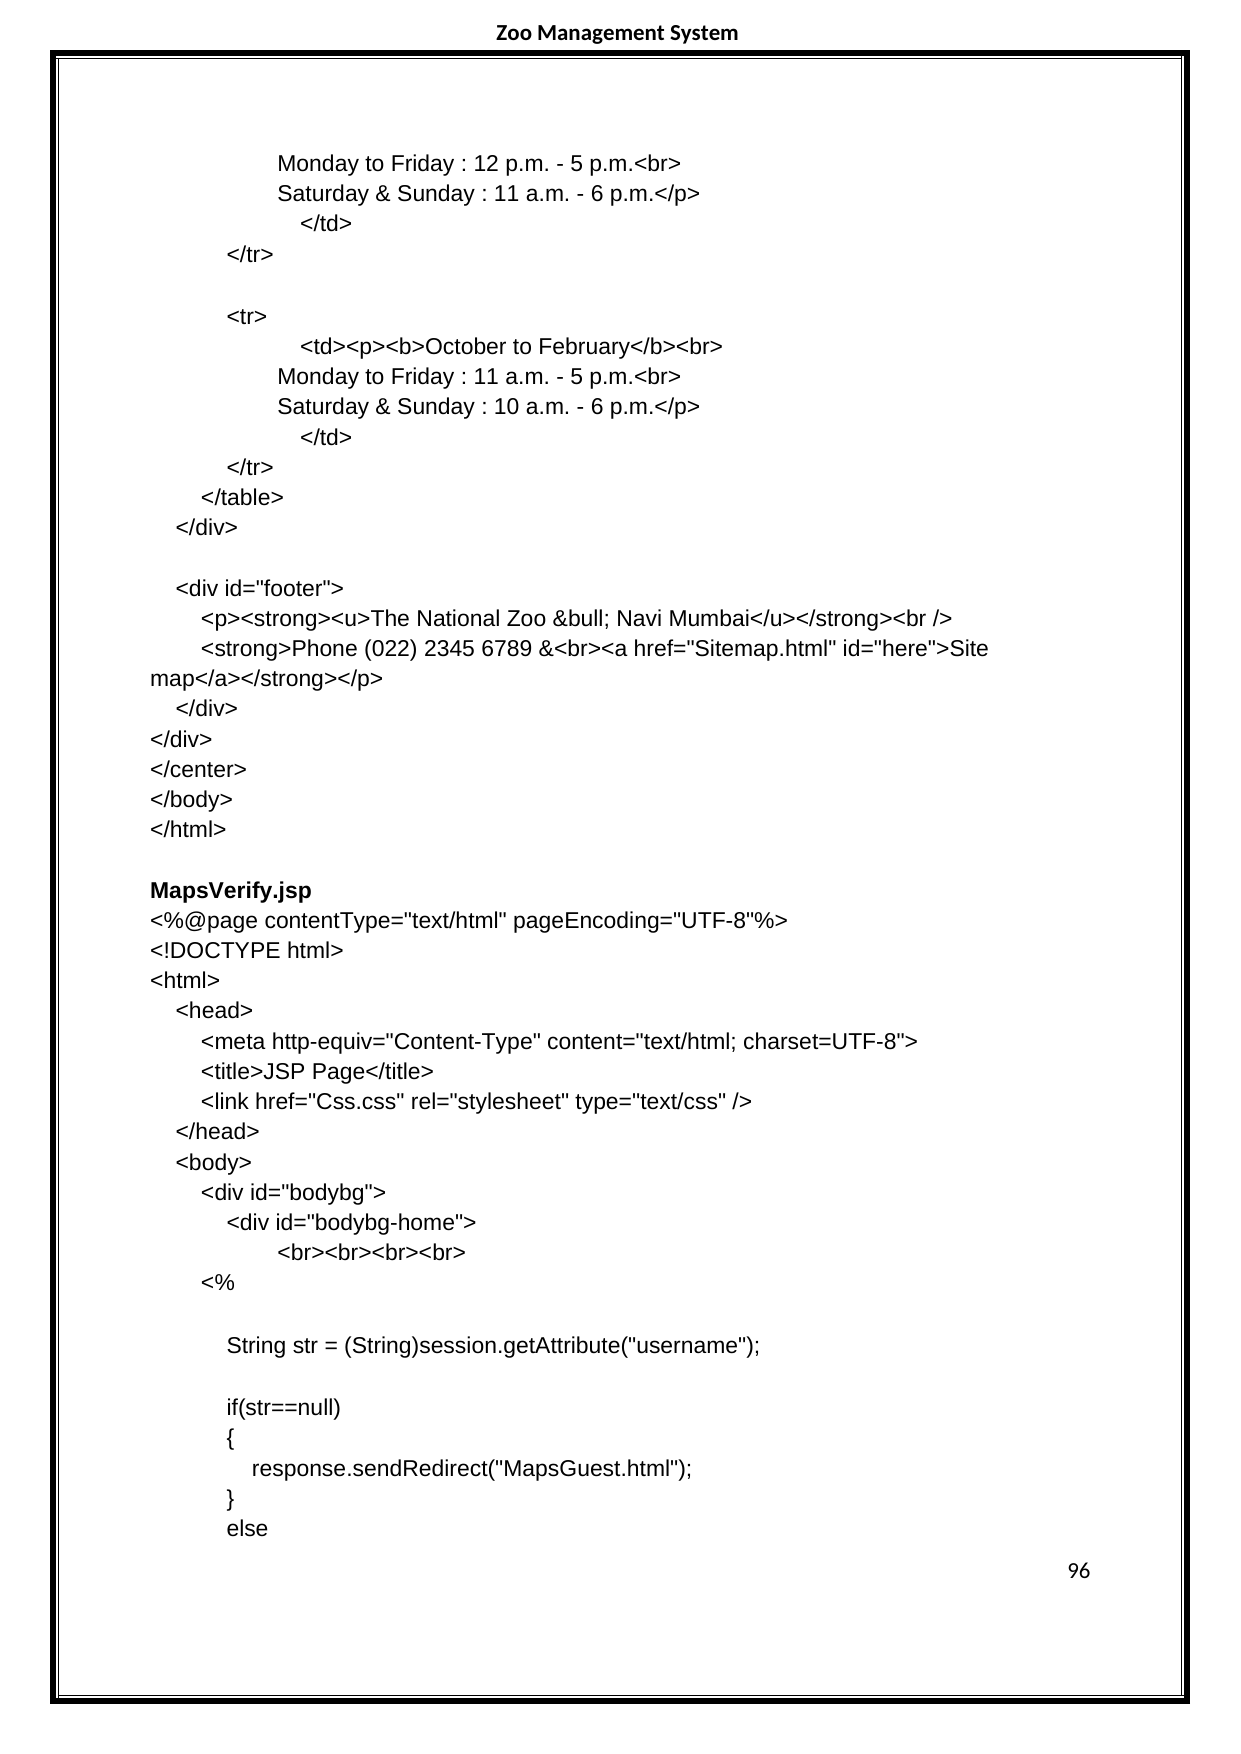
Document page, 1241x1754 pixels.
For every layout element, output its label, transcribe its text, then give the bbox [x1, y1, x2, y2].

text <title>JSP Page</title> [150, 1058, 1090, 1084]
text Saturday & Sunday : 10 a.m. - 6 p.m.</p> [150, 393, 1090, 420]
text String str = (String)session.getAttribute("username"); [150, 1332, 1090, 1358]
text Monday to Friday : 11 a.m. - 5 p.m.<br> [150, 363, 1090, 389]
text </html> [150, 816, 1090, 843]
text <br><br><br><br> [150, 1239, 1090, 1266]
text response.sendRedirect("MapsGuest.html"); [150, 1454, 1090, 1481]
text <p><strong><u>The National Zoo &bull; Navi Mumbai</u></strong><br /> [150, 605, 1090, 631]
text </td> [150, 423, 1090, 450]
text <link href="Css.css" rel="stylesheet" type="text/css" /> [150, 1088, 1090, 1114]
text </center> [150, 756, 1090, 782]
text </tr> [150, 241, 1090, 267]
text if(str==null) [150, 1394, 1090, 1421]
text </td> [150, 210, 1090, 237]
text </head> [150, 1118, 1090, 1145]
text <%@page contentType="text/html" pageEncoding="UTF-8"%> [150, 907, 1090, 933]
text </div> [150, 695, 1090, 722]
text <head> [150, 997, 1090, 1024]
text Monday to Friday : 12 p.m. - 5 p.m.<br> [150, 150, 1090, 176]
text <!DOCTYPE html> [150, 937, 1090, 963]
text <body> [150, 1148, 1090, 1175]
text </div> [150, 514, 1090, 541]
text <html> [150, 967, 1090, 994]
text <div id="bodybg-home"> [150, 1209, 1090, 1235]
text <meta http-equiv="Content-Type" content="text/html; charset=UTF-8"> [150, 1028, 1090, 1054]
text MapsVerify.jsp [150, 877, 1090, 903]
text <div id="bodybg"> [150, 1179, 1090, 1205]
text </table> [150, 484, 1090, 510]
text <strong>Phone (022) 2345 6789 &<br><a href="Sitemap.html" id="here">Site map</a></strong></p> [150, 635, 1090, 692]
text <% [150, 1269, 1090, 1296]
text </body> [150, 786, 1090, 812]
text <tr> [150, 303, 1090, 329]
text Saturday & Sunday : 11 a.m. - 6 p.m.</p> [150, 180, 1090, 207]
text </div> [150, 726, 1090, 752]
text { [150, 1424, 1090, 1451]
text } [150, 1485, 1090, 1511]
text <td><p><b>October to February</b><br> [150, 333, 1090, 359]
text </tr> [150, 454, 1090, 480]
text else [150, 1515, 1090, 1541]
text <div id="footer"> [150, 574, 1090, 601]
